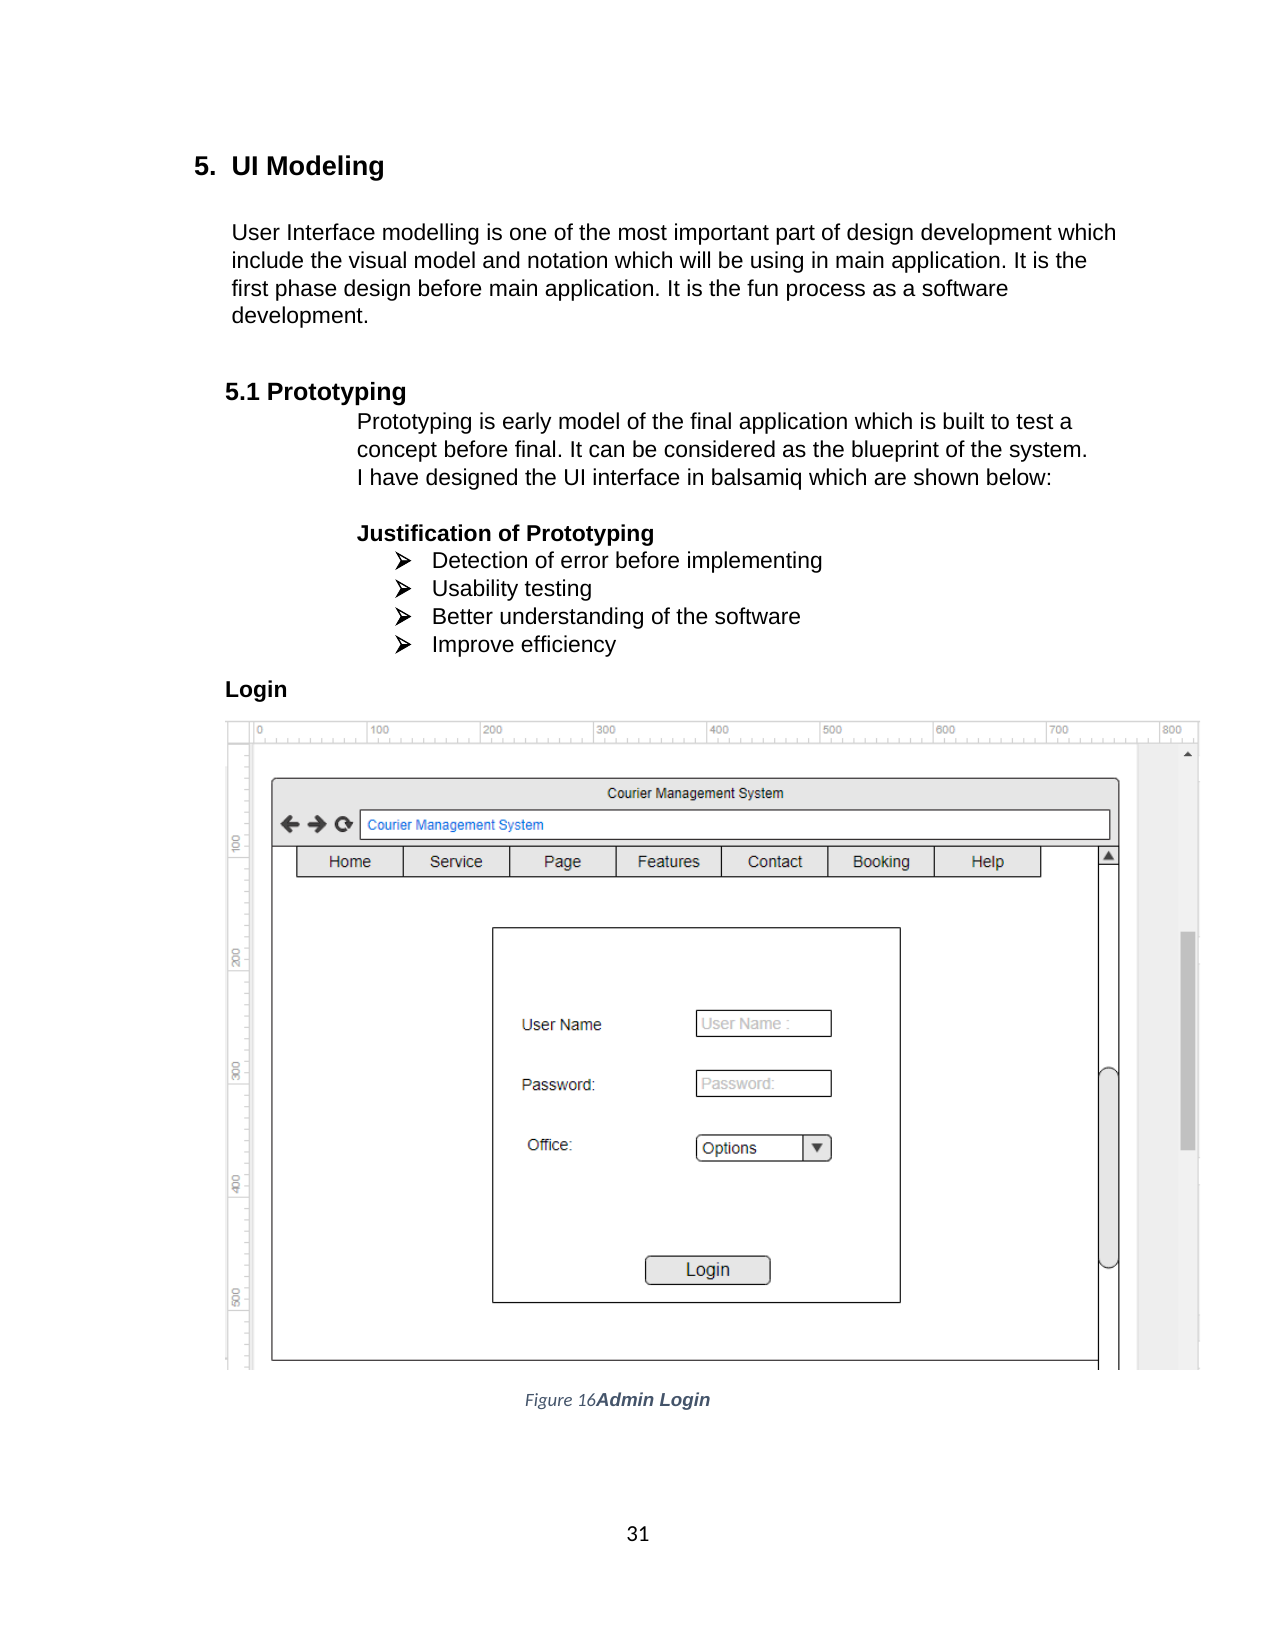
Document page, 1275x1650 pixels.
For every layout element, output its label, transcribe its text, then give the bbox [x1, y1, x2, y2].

list User Interface modelling is one of the most important part of design development which include the visual model and notation which will be using in main application. It is the first phase design before main application. It is the fun process as a software development. [231, 219, 1125, 329]
list Usability testing [394, 575, 1125, 602]
list Detection of error before implementing [394, 547, 1125, 574]
subtitle 5.1 Prototyping [150, 377, 1125, 406]
picture [225, 720, 1200, 1370]
subtitle UI Modeling [194, 150, 1125, 181]
list I have designed the UI interface in balsamiq which are shown below: [357, 464, 1125, 490]
text Login [225, 676, 1125, 702]
list Better understanding of the software [394, 603, 1125, 629]
list Prototyping is early model of the final application which is built to test a concept before final. It can be considered as the blueprint of the system. [357, 408, 1125, 462]
list Justification of Prototyping [357, 519, 1125, 546]
list Improve efficiency [394, 631, 1125, 657]
